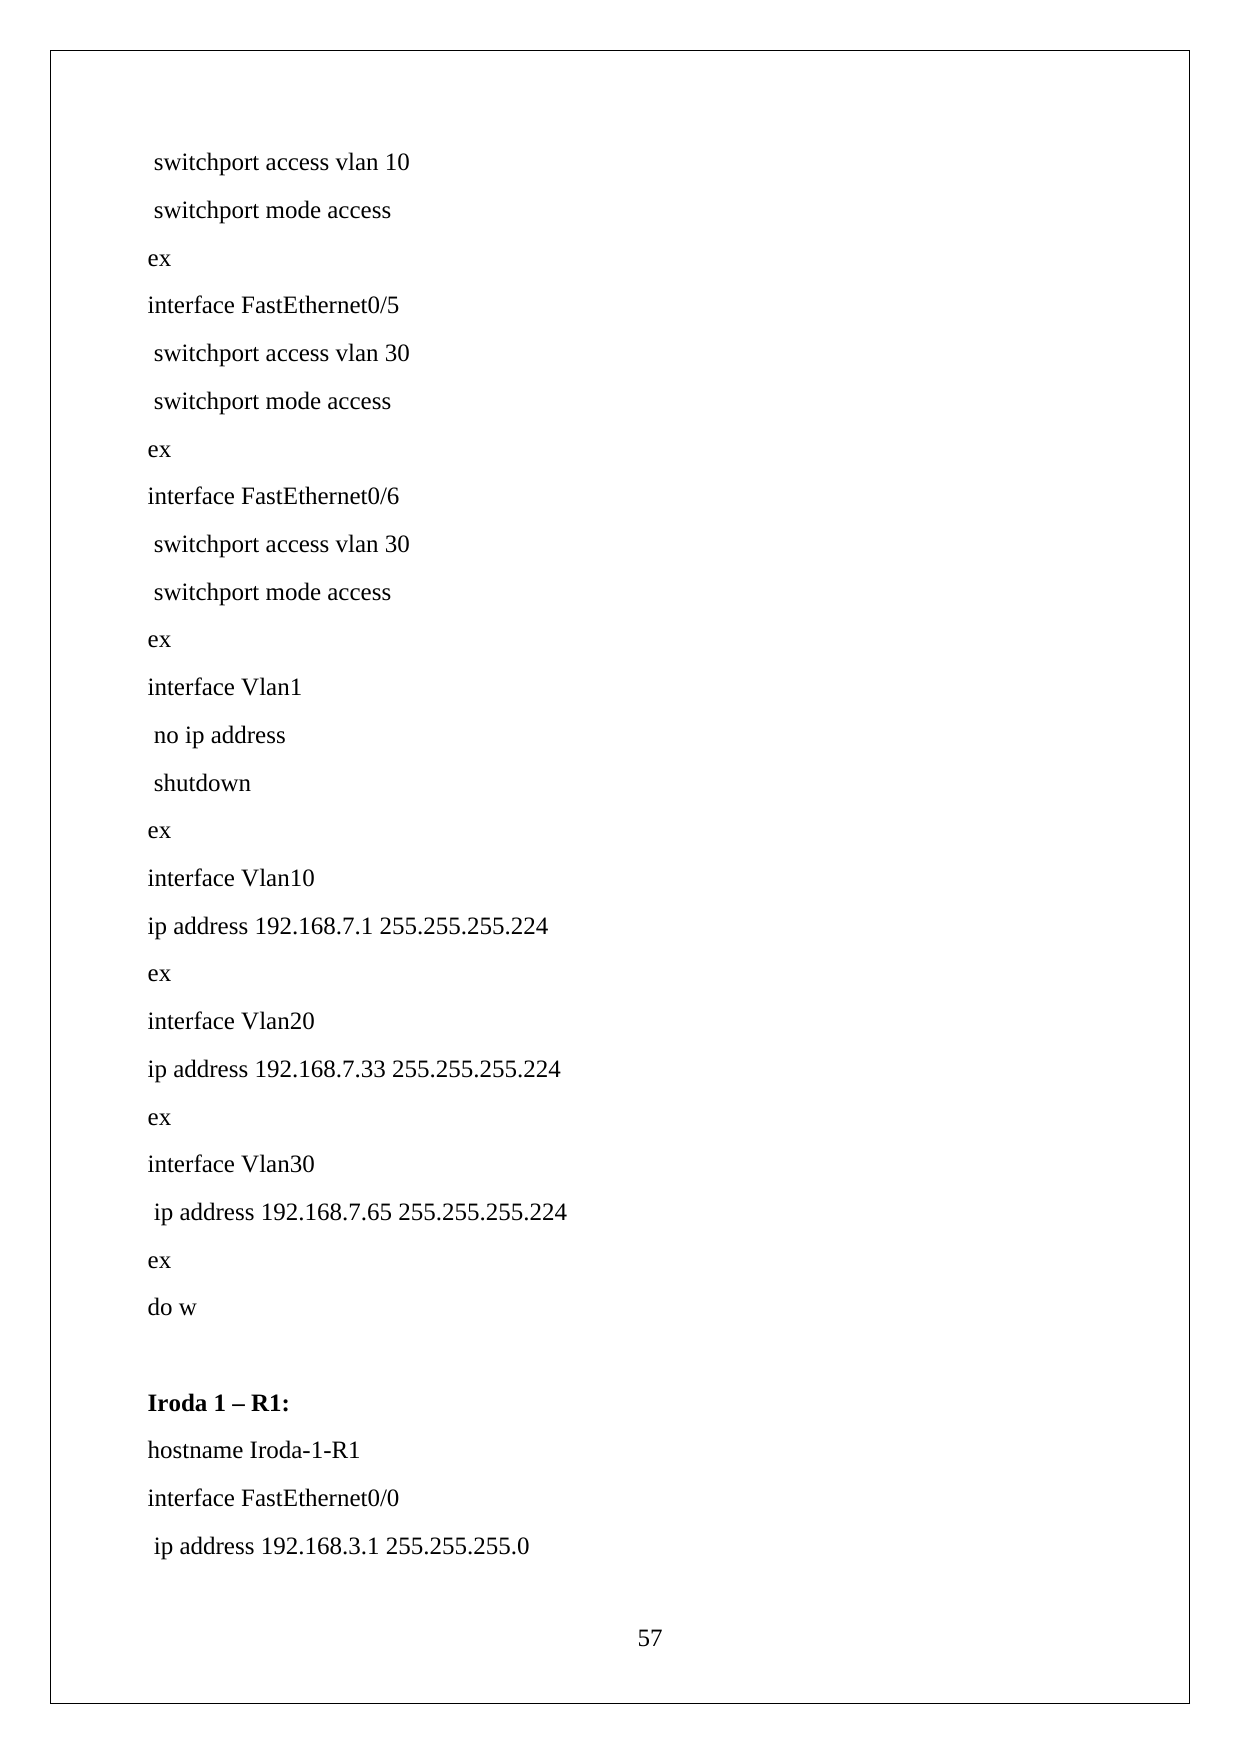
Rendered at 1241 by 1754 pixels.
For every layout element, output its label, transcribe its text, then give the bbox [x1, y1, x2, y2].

text interface Vlan10 [147, 863, 1093, 892]
text ex [147, 434, 1093, 462]
text ex [147, 624, 1093, 653]
text no ip address [147, 720, 1093, 749]
text hostname Iroda-1-R1 [147, 1436, 1093, 1464]
text switchport mode access [147, 195, 1093, 224]
text ip address 192.168.3.1 255.255.255.0 [147, 1531, 1093, 1560]
text ex [147, 958, 1093, 987]
text shutdown [147, 768, 1093, 796]
text interface FastEthernet0/6 [147, 481, 1093, 510]
text ex [147, 243, 1093, 272]
text switchport access vlan 10 [147, 147, 1093, 176]
text interface Vlan20 [147, 1006, 1093, 1035]
text ip address 192.168.7.65 255.255.255.224 [147, 1197, 1093, 1226]
text ex [147, 1245, 1093, 1273]
text switchport access vlan 30 [147, 338, 1093, 367]
text interface FastEthernet0/0 [147, 1483, 1093, 1512]
text switchport mode access [147, 577, 1093, 606]
text switchport mode access [147, 386, 1093, 415]
text ex [147, 815, 1093, 844]
text Iroda 1 – R1: [147, 1388, 1093, 1417]
text do w [147, 1292, 1093, 1321]
text ip address 192.168.7.1 255.255.255.224 [147, 911, 1093, 939]
text interface FastEthernet0/5 [147, 291, 1093, 319]
text ip address 192.168.7.33 255.255.255.224 [147, 1054, 1093, 1083]
text ex [147, 1102, 1093, 1130]
text interface Vlan30 [147, 1149, 1093, 1178]
text switchport access vlan 30 [147, 529, 1093, 558]
text interface Vlan1 [147, 672, 1093, 701]
